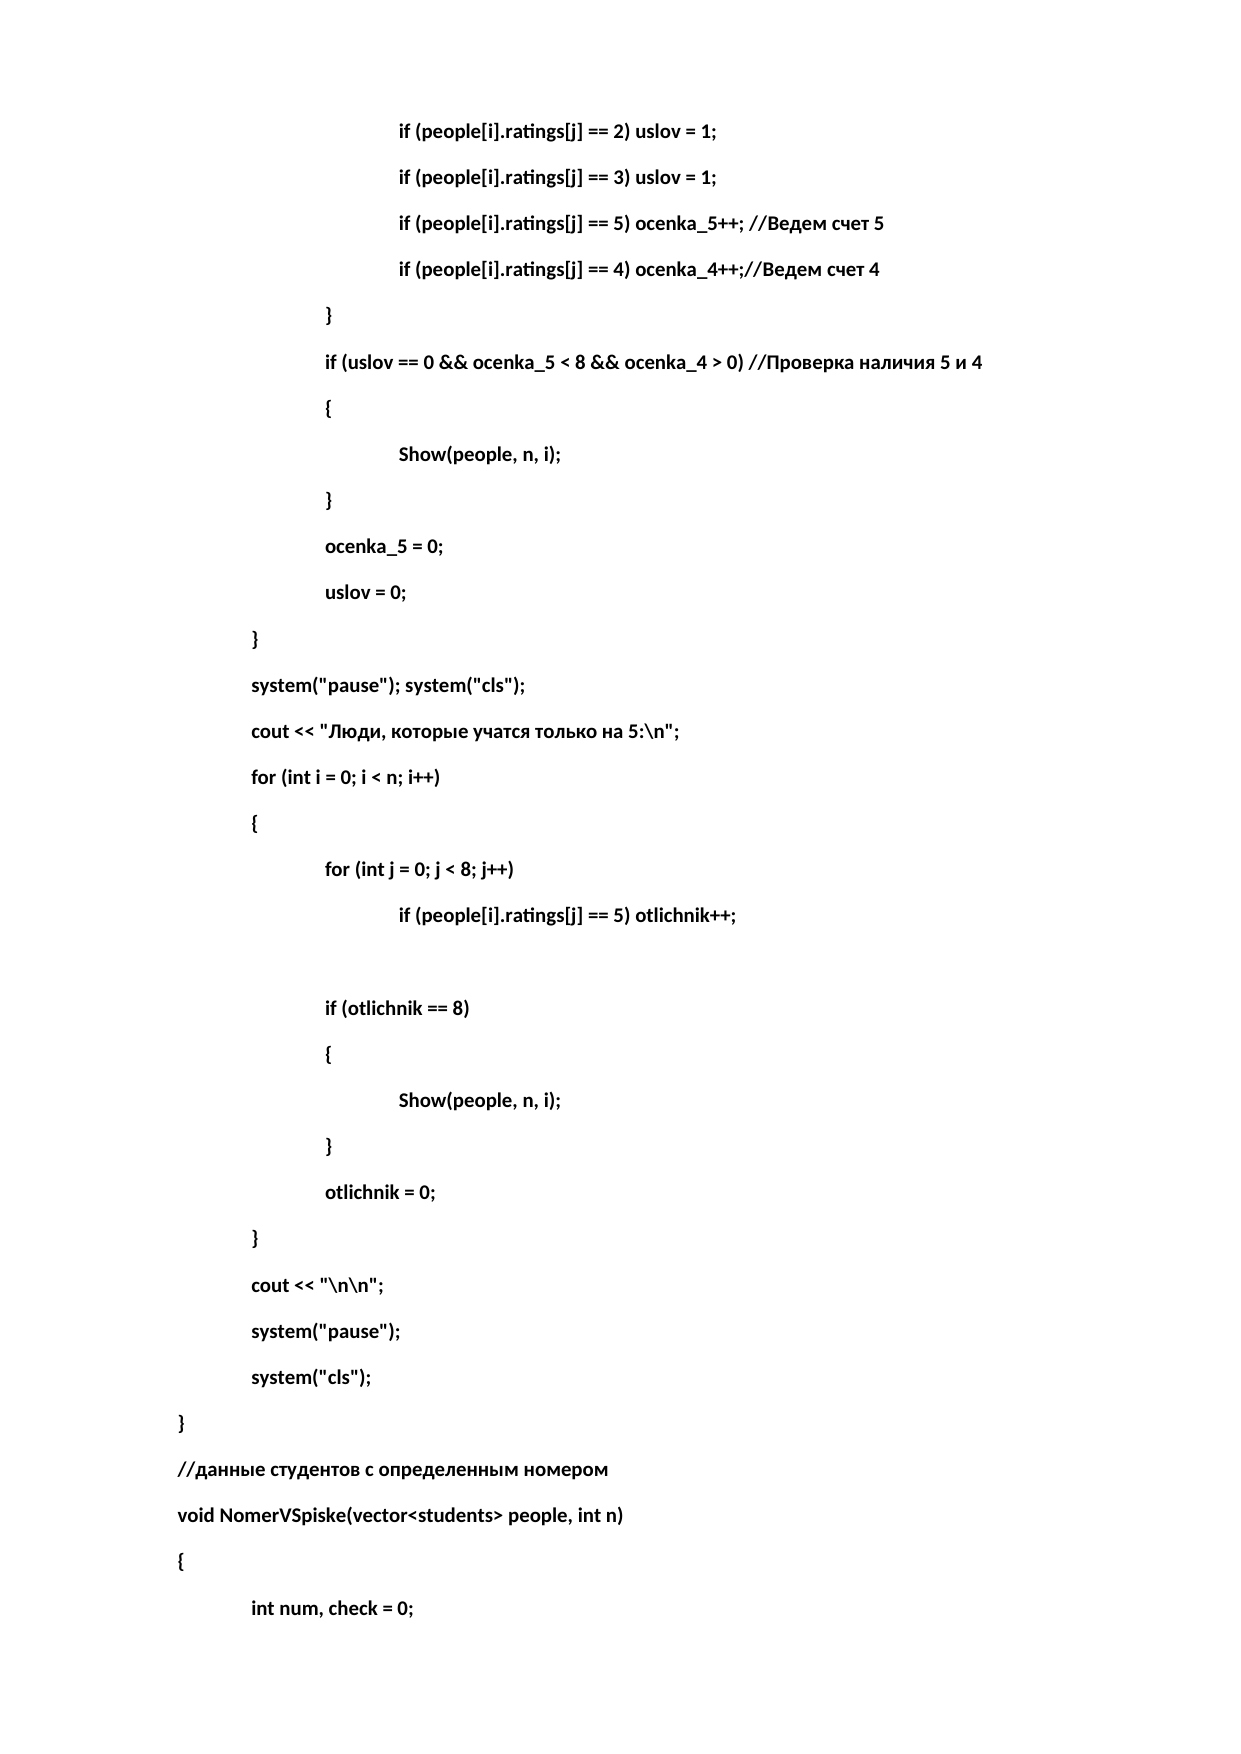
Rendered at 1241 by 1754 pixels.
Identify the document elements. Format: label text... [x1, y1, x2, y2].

subtitle { [177, 810, 1152, 836]
subtitle if (people[i].ratings[j] == 4) ocenka_4++;//Ведем счет 4 [177, 257, 1152, 282]
subtitle for (int i = 0; i < n; i++) [177, 764, 1152, 789]
subtitle system("pause"); [177, 1318, 1152, 1343]
subtitle } [177, 303, 1152, 328]
subtitle } [177, 1226, 1152, 1251]
subtitle if (uslov == 0 && ocenka_5 < 8 && ocenka_4 > 0) //Проверка наличия 5 и 4 [177, 349, 1152, 374]
subtitle Show(people, n, i); [177, 441, 1152, 467]
subtitle int num, check = 0; [177, 1595, 1152, 1620]
subtitle //данные студентов с определенным номером [177, 1456, 1152, 1482]
subtitle { [177, 1041, 1152, 1066]
subtitle Show(people, n, i); [177, 1087, 1152, 1113]
subtitle system("cls"); [177, 1364, 1152, 1389]
subtitle if (people[i].ratings[j] == 3) uslov = 1; [177, 164, 1152, 190]
subtitle if (people[i].ratings[j] == 5) otlichnik++; [177, 903, 1152, 928]
subtitle } [177, 1410, 1152, 1436]
subtitle } [177, 487, 1152, 513]
subtitle ocenka_5 = 0; [177, 533, 1152, 559]
subtitle cout << "Люди, которые учатся только на 5:\n"; [177, 718, 1152, 743]
subtitle { [177, 395, 1152, 420]
subtitle uslov = 0; [177, 579, 1152, 605]
subtitle otlichnik = 0; [177, 1179, 1152, 1205]
subtitle if (people[i].ratings[j] == 5) ocenka_5++; //Ведем счет 5 [177, 210, 1152, 236]
subtitle } [177, 626, 1152, 651]
subtitle void NomerVSpiske(vector<students> people, int n) [177, 1502, 1152, 1528]
subtitle } [177, 1133, 1152, 1159]
subtitle if (people[i].ratings[j] == 2) uslov = 1; [177, 118, 1152, 143]
subtitle for (int j = 0; j < 8; j++) [177, 856, 1152, 882]
subtitle { [177, 1549, 1152, 1574]
subtitle cout << "\n\n"; [177, 1272, 1152, 1297]
subtitle if (otlichnik == 8) [177, 995, 1152, 1020]
subtitle system("pause"); system("cls"); [177, 672, 1152, 697]
